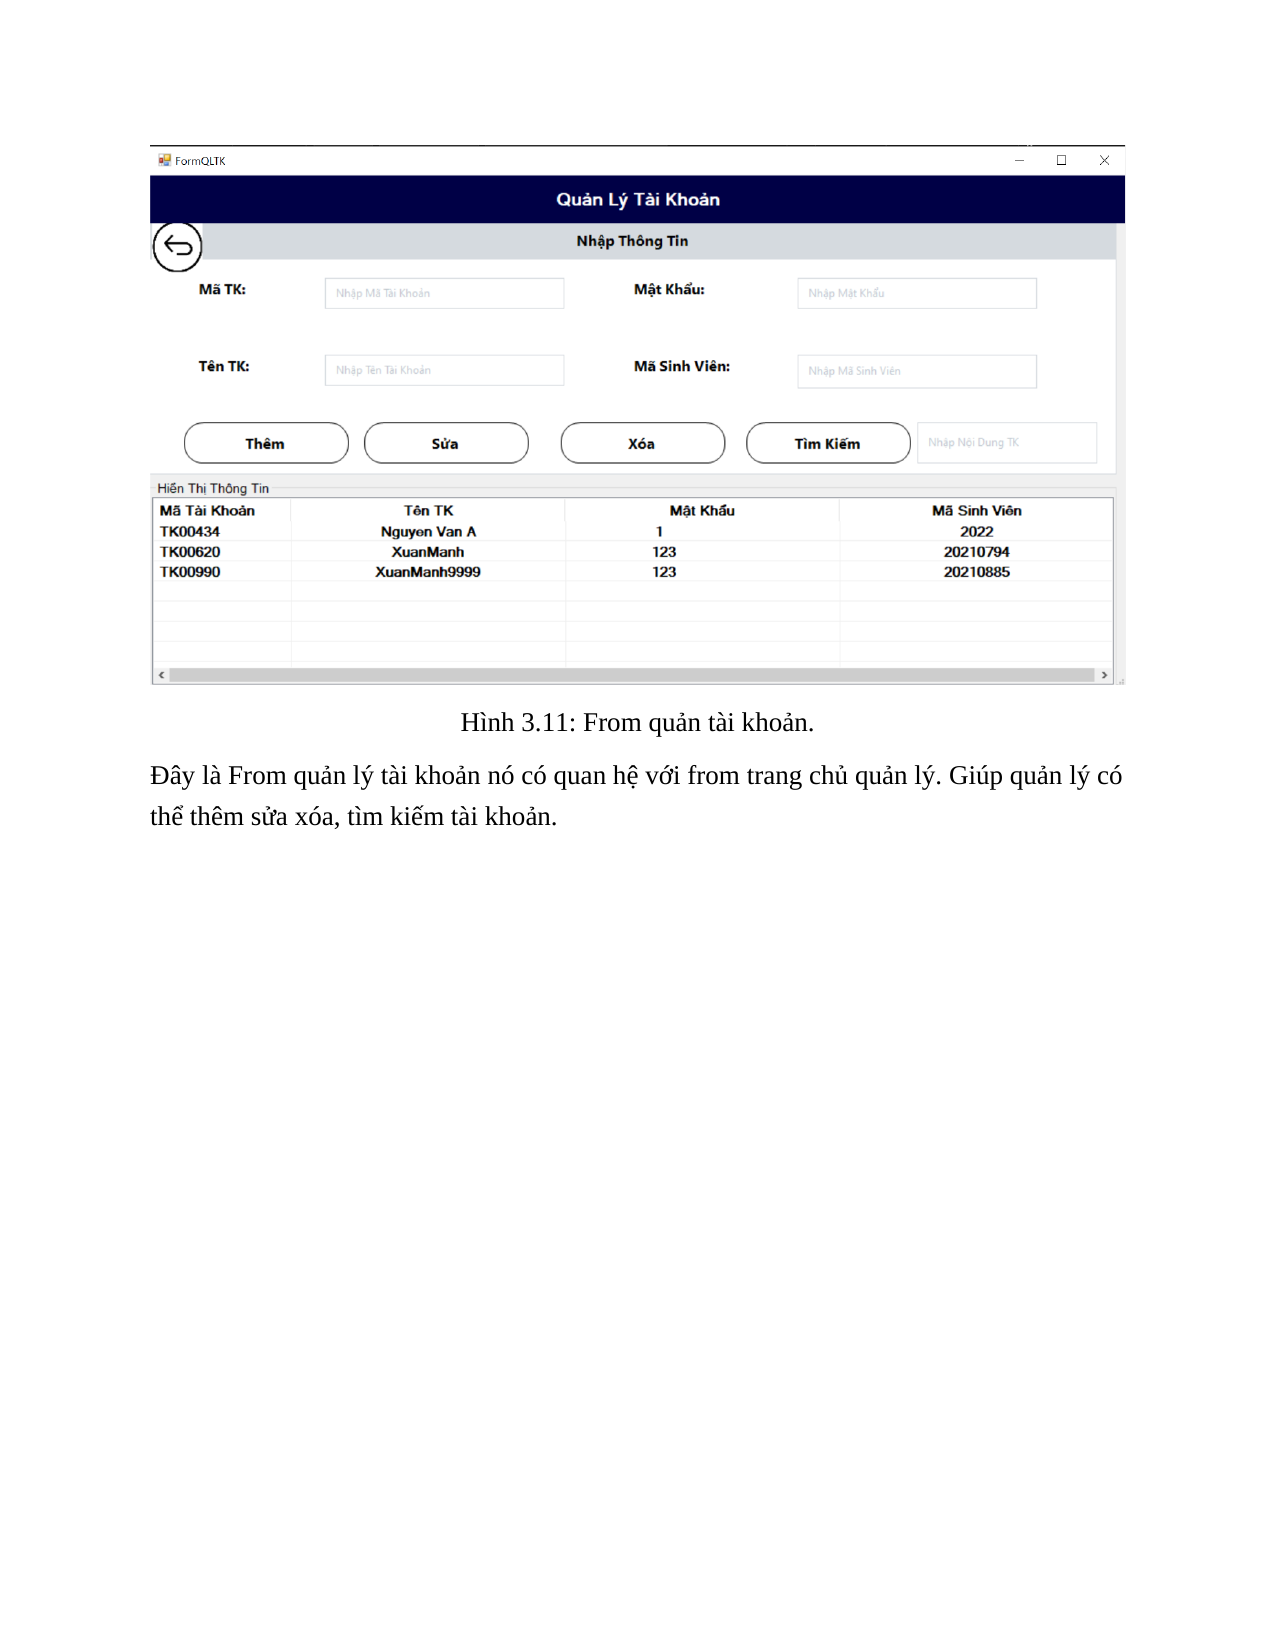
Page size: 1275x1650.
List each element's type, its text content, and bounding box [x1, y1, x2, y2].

text Hình 3.11: From quản tài khoản. [150, 706, 1125, 737]
picture [150, 145, 1125, 685]
text Đây là From quản lý tài khoản nó có quan hệ với from trang chủ quản lý. Giúp quản lý có thể thêm sửa xóa, tìm kiếm tài khoản. [150, 759, 1125, 831]
